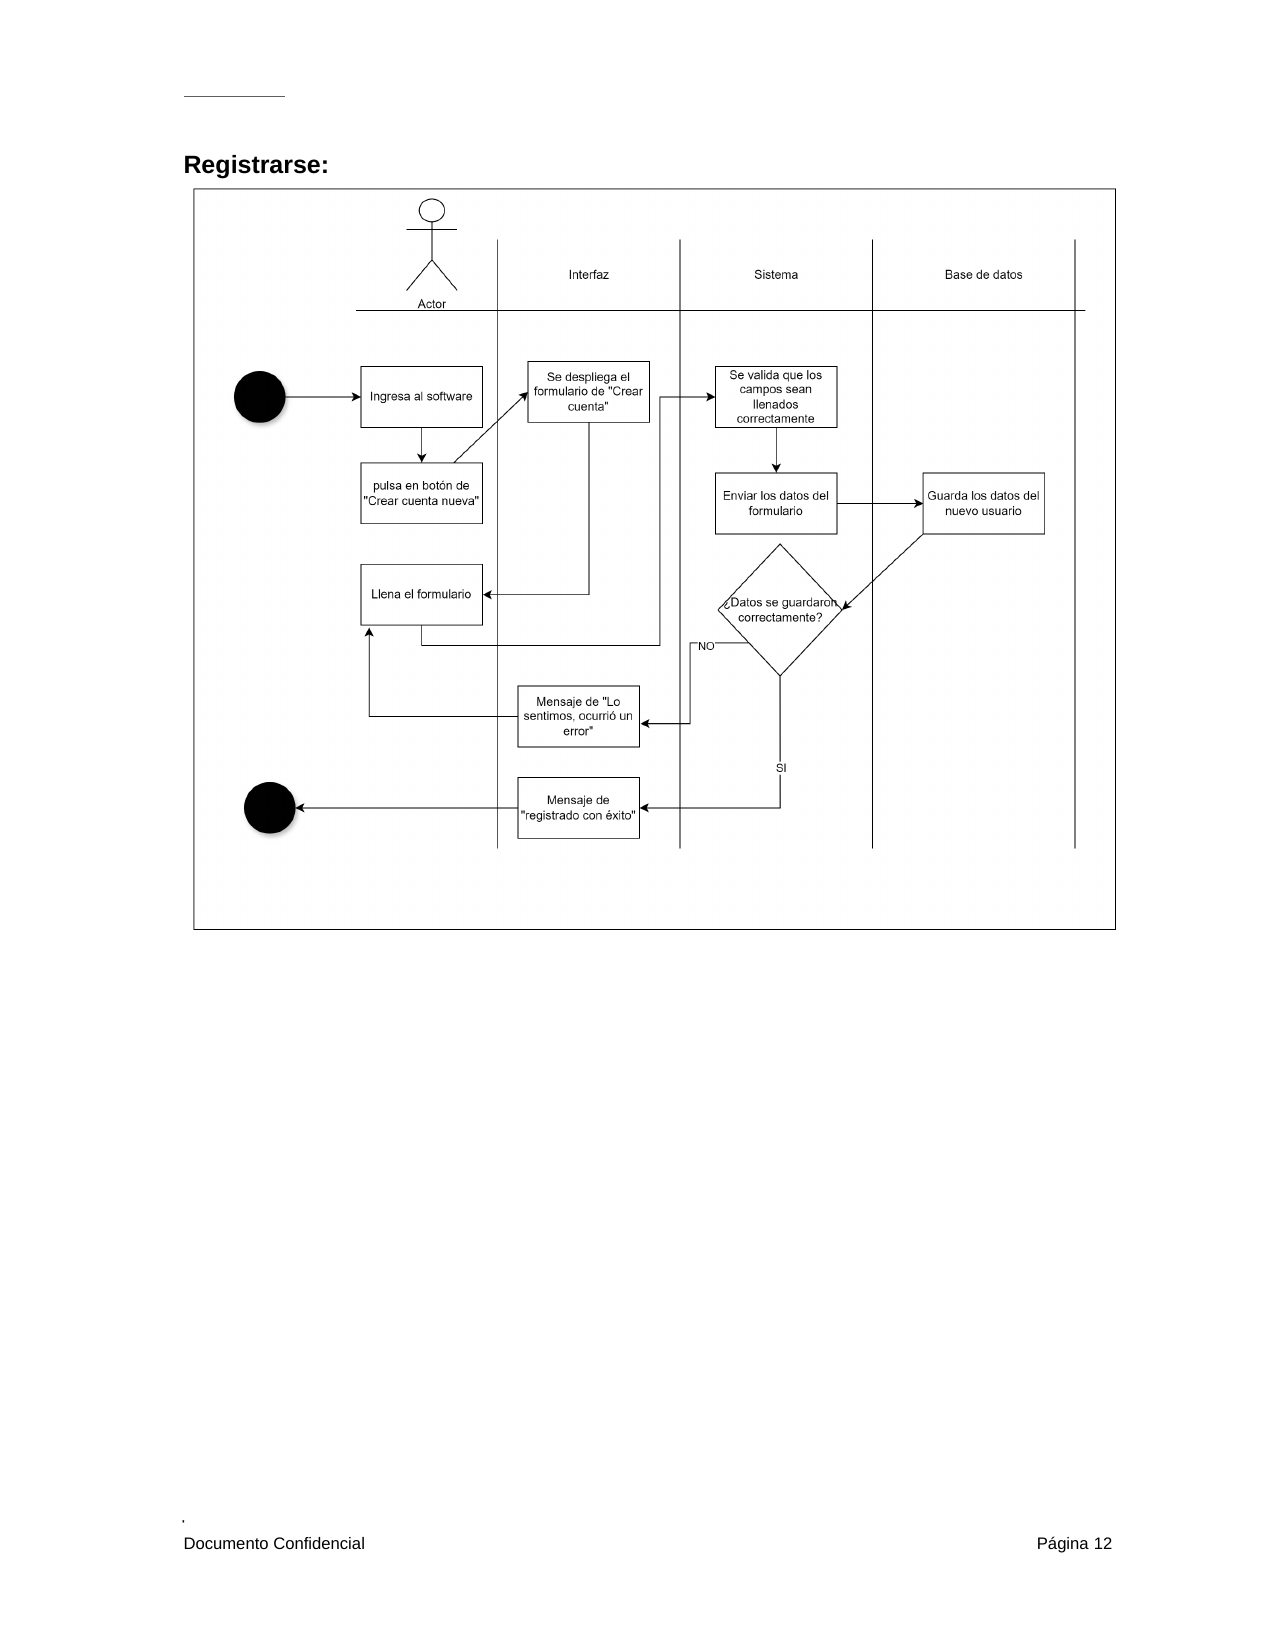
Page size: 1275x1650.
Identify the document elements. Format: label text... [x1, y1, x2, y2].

text Registrarse: [183, 150, 1125, 178]
picture [183, 178, 1125, 940]
